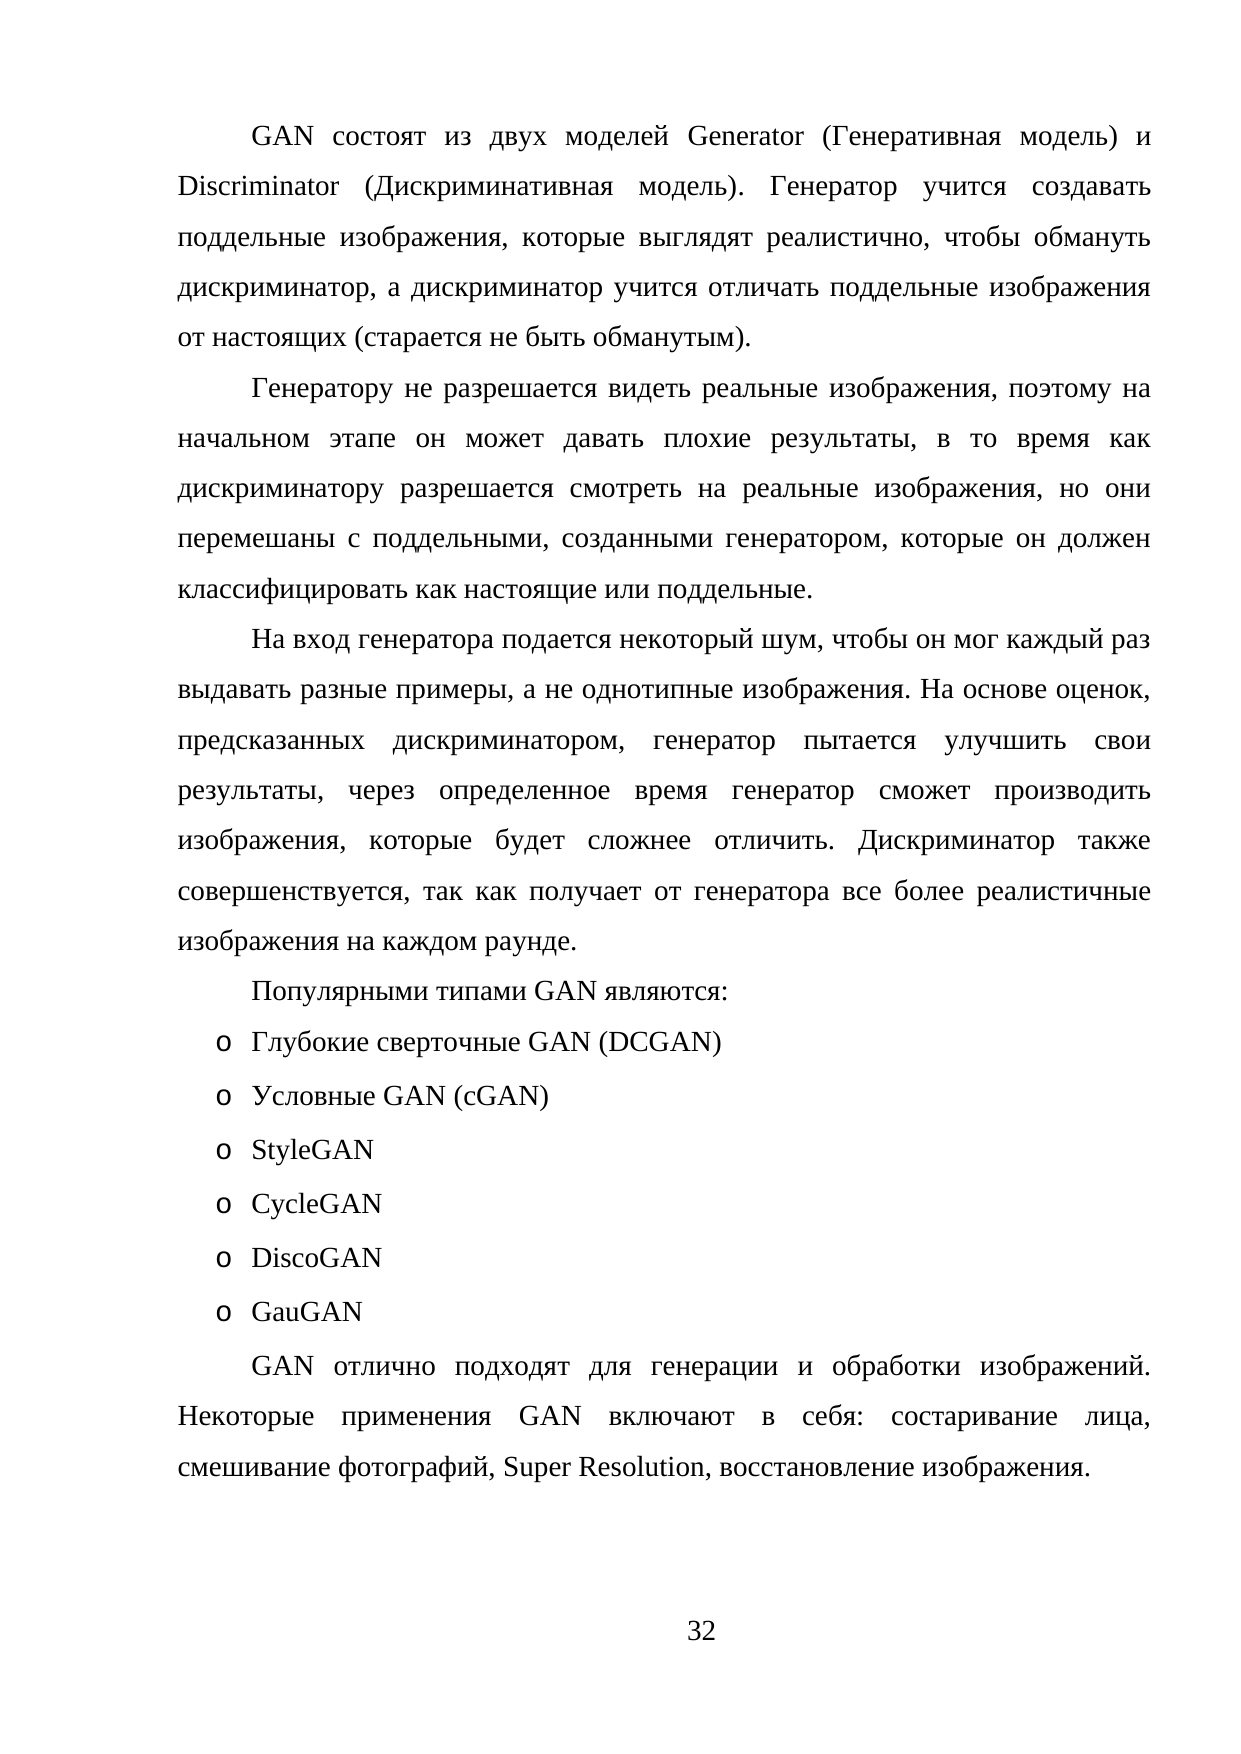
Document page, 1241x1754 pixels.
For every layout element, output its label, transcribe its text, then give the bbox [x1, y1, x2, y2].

text Генератору не разрешается видеть реальные изображения, поэтому на начальном этапе он может давать плохие результаты, в то время как дискриминатору разрешается смотреть на реальные изображения, но они перемешаны с поддельными, созданными генератором, которые он должен классифицировать как настоящие или поддельные. [177, 370, 1152, 604]
list GauGAN [177, 1294, 1152, 1330]
text Популярными типами GAN являются: [177, 973, 1152, 1007]
list StyleGAN [177, 1132, 1152, 1168]
list DiscoGAN [177, 1240, 1152, 1276]
text GAN отлично подходят для генерации и обработки изображений. Некоторые применения GAN включают в себя: состаривание лица, смешивание фотографий, Super Resolution, восстановление изображения. [177, 1348, 1152, 1482]
list CycleGAN [177, 1186, 1152, 1222]
list Глубокие сверточные GAN (DCGAN) [177, 1024, 1152, 1060]
text На вход генератора подается некоторый шум, чтобы он мог каждый раз выдавать разные примеры, а не однотипные изображения. На основе оценок, предсказанных дискриминатором, генератор пытается улучшить свои результаты, через определенное время генератор сможет производить изображения, которые будет сложнее отличить. Дискриминатор также совершенствуется, так как получает от генератора все более реалистичные изображения на каждом раунде. [177, 621, 1152, 957]
text GAN состоят из двух моделей Generator (Генеративная модель) и Discriminator (Дискриминативная модель). Генератор учится создавать поддельные изображения, которые выглядят реалистично, чтобы обмануть дискриминатор, а дискриминатор учится отличать поддельные изображения от настоящих (старается не быть обманутым). [177, 118, 1152, 353]
list Условные GAN (cGAN) [177, 1078, 1152, 1114]
